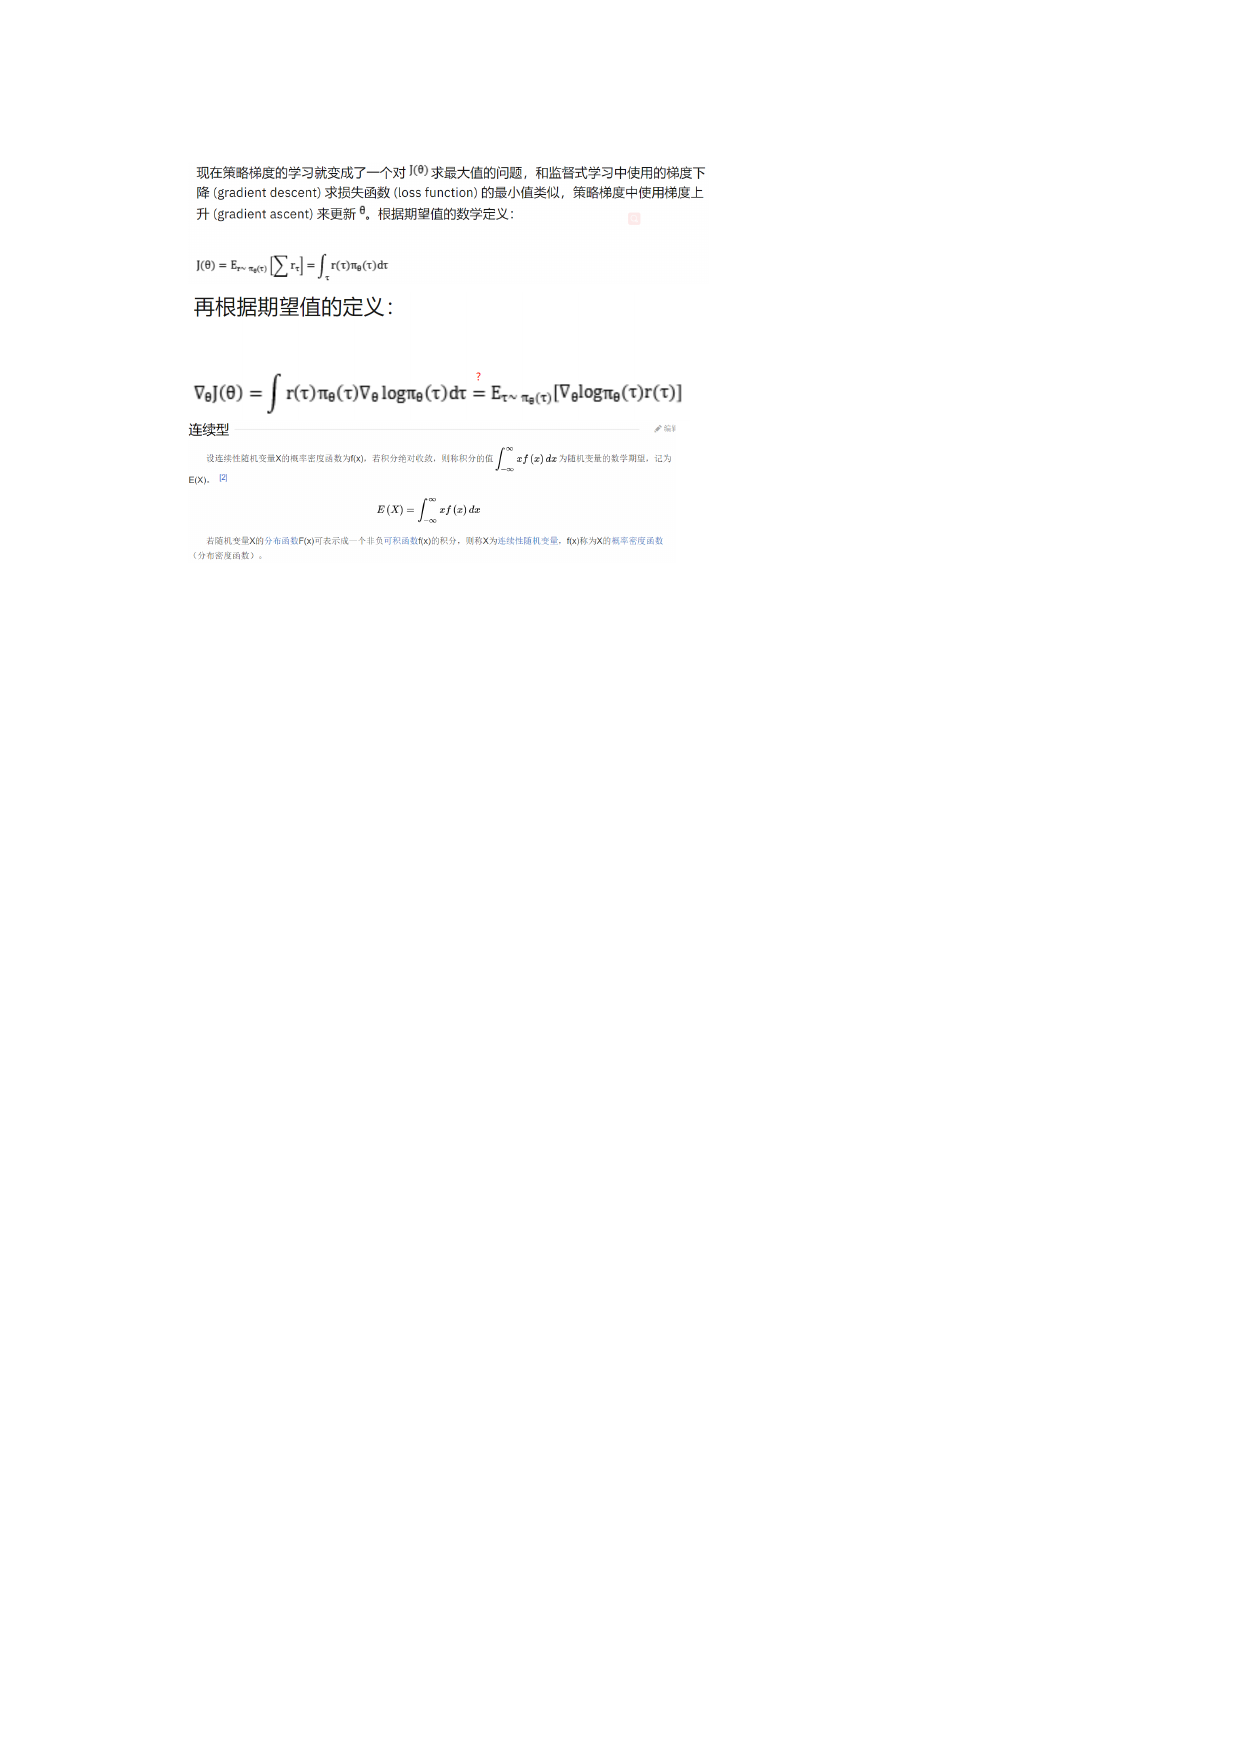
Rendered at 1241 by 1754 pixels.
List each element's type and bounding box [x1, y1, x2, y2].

picture [187, 292, 690, 421]
picture [187, 422, 676, 563]
picture [187, 162, 709, 284]
